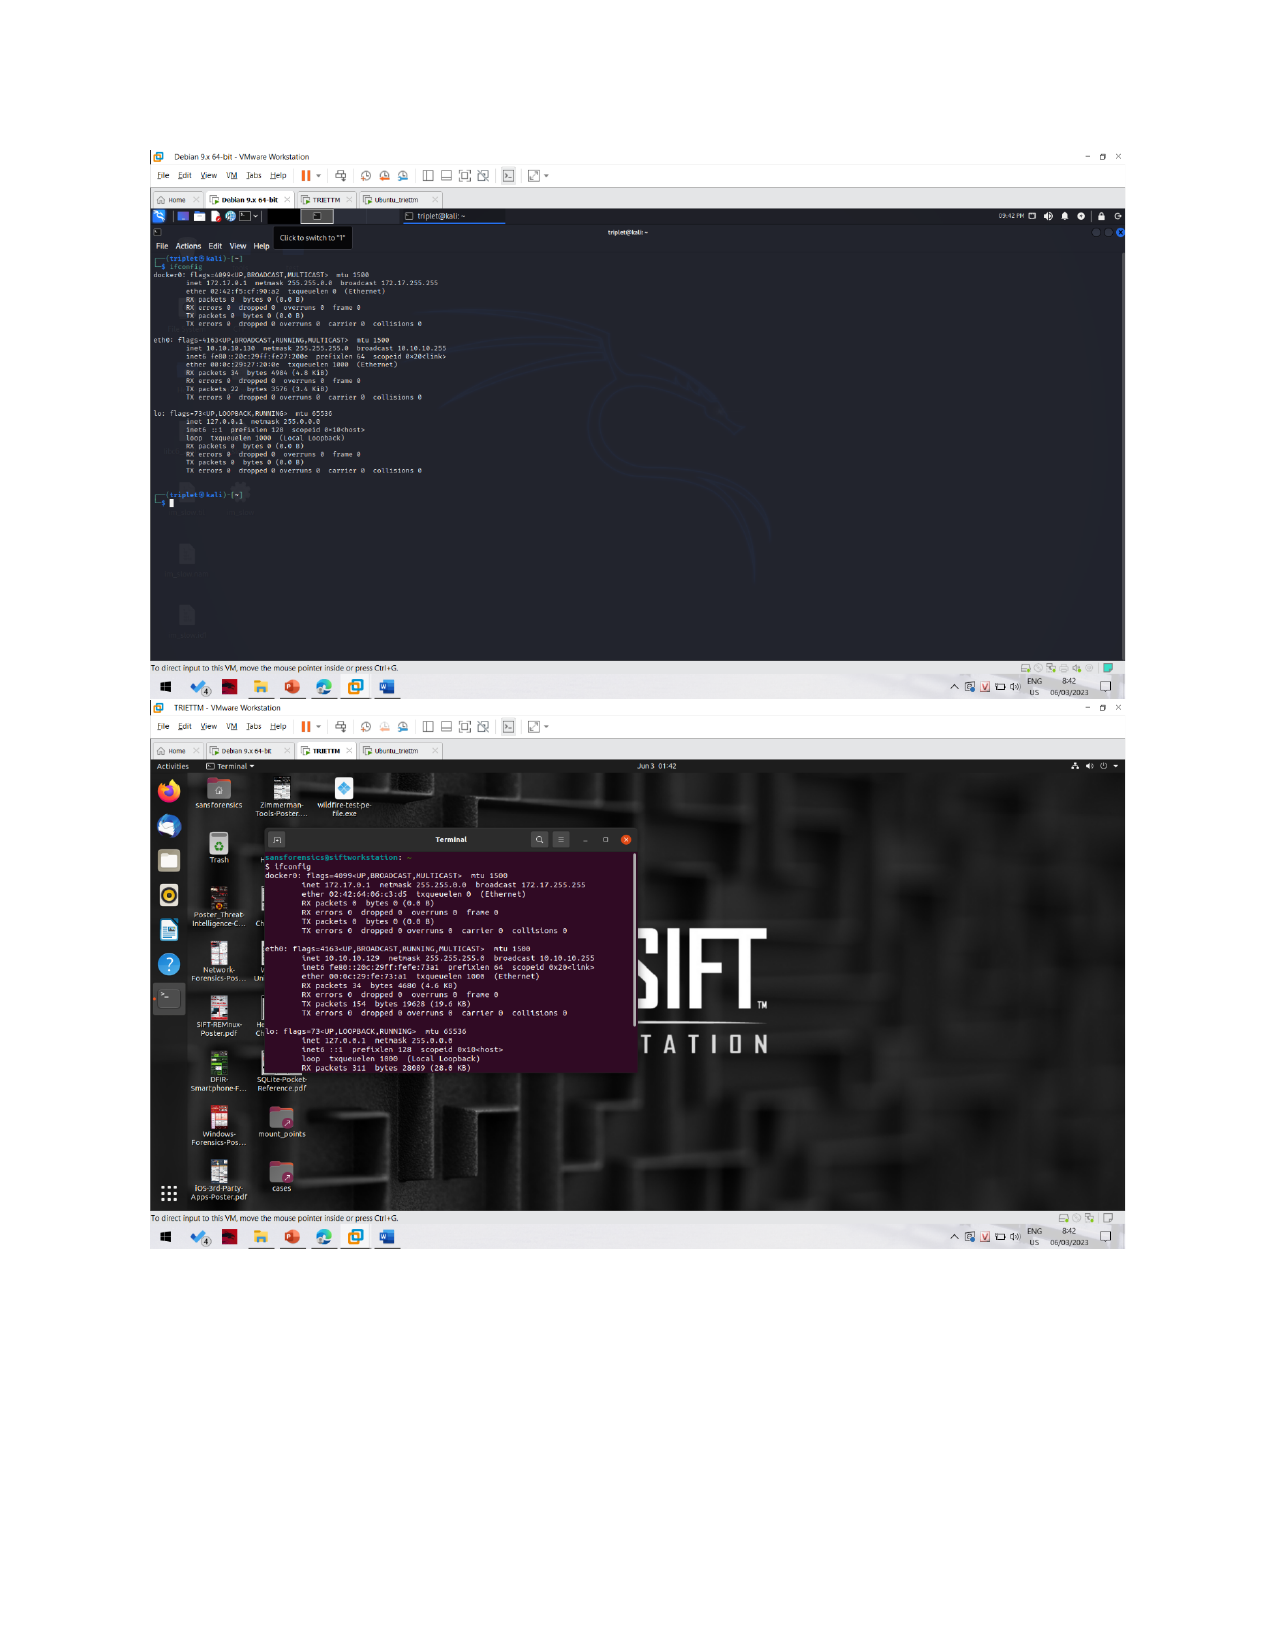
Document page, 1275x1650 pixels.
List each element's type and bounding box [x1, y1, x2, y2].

picture [150, 150, 1125, 699]
picture [150, 700, 1125, 1249]
